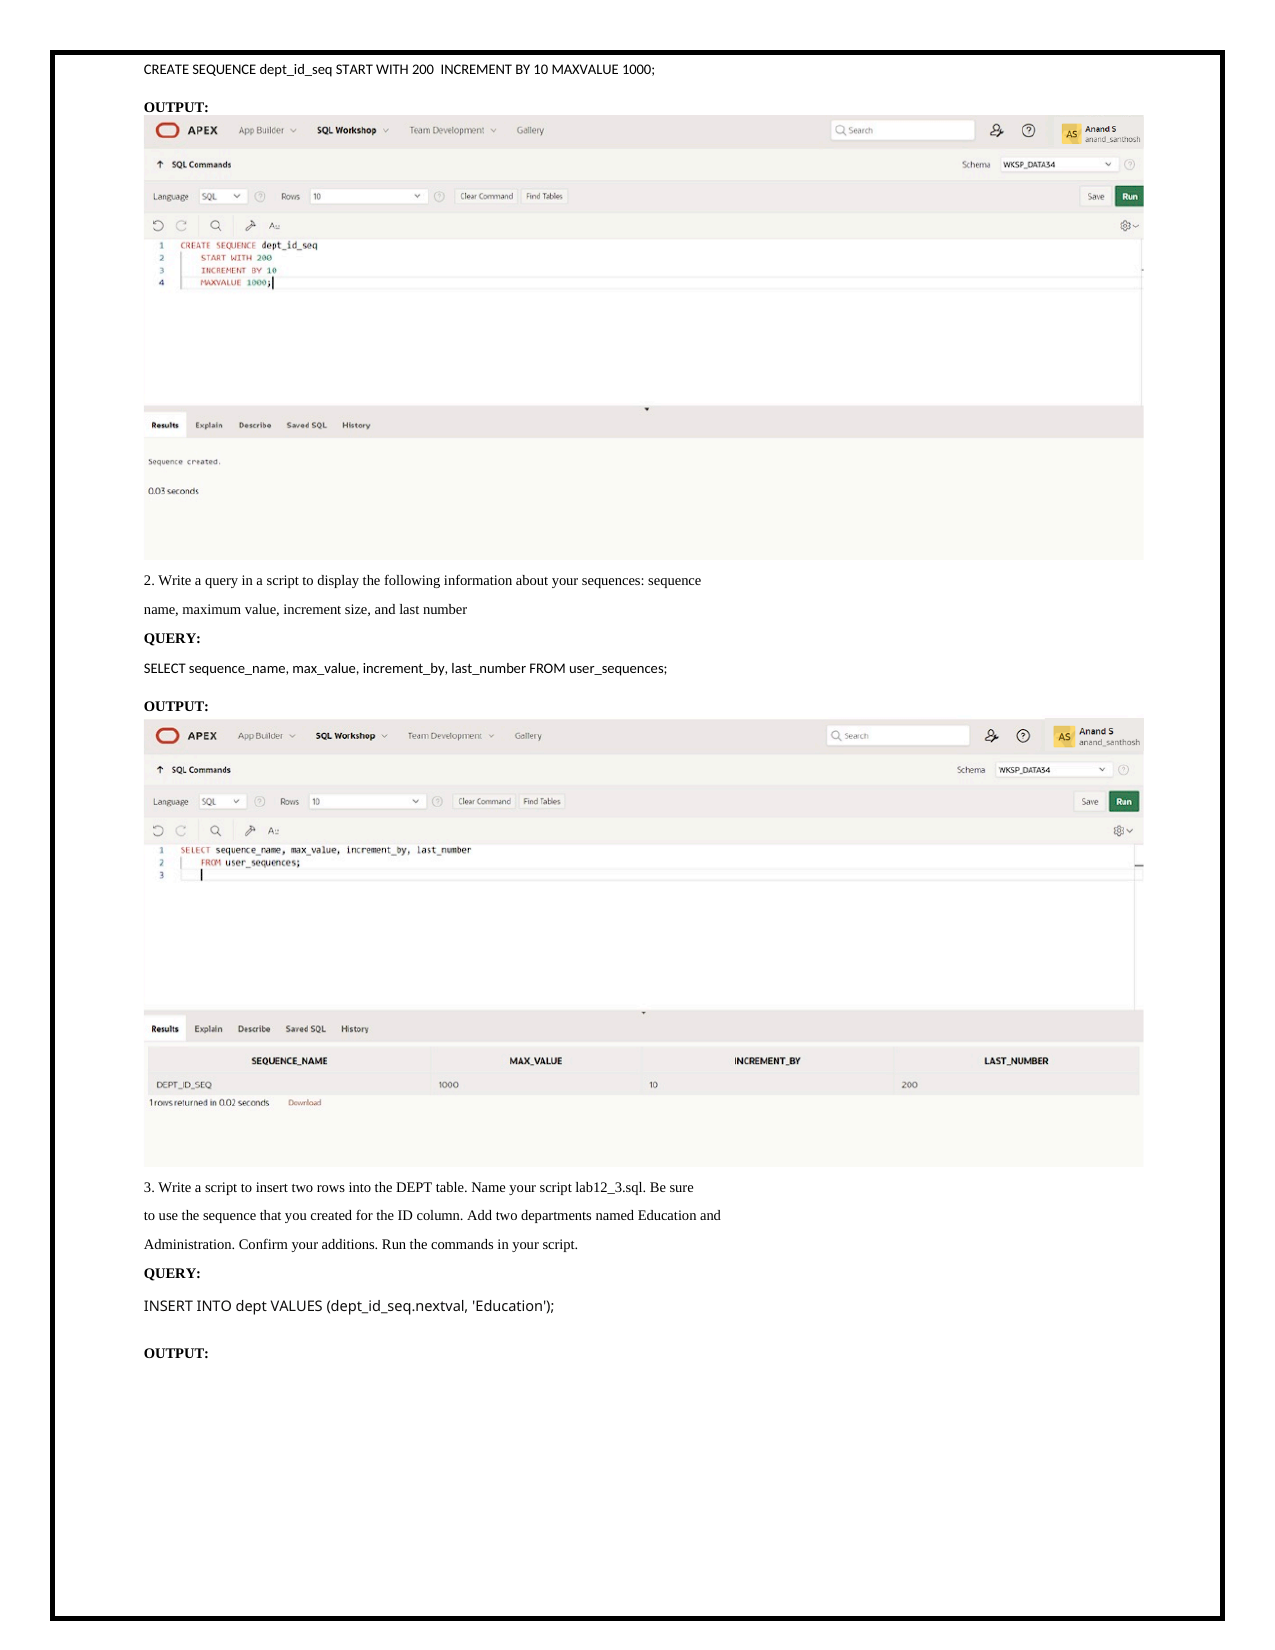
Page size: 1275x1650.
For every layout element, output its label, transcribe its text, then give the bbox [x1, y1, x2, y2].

text SELECT sequence_name, max_value, increment_by, last_number FROM user_sequences; [144, 646, 1144, 677]
text INSERT INTO dept VALUES (dept_id_seq.nextval, 'Education'); [144, 1281, 1144, 1315]
text CREATE SEQUENCE dept_id_seq START WITH 200 INCREMENT BY 10 MAXVALUE 1000; [144, 55, 1144, 78]
text Administration. Confirm your additions. Run the commands in your script. [144, 1224, 1144, 1253]
text to use the sequence that you created for the ID column. Add two departments named Education and [144, 1195, 1144, 1224]
picture [143, 714, 1144, 1167]
text OUTPUT: [144, 1332, 1144, 1361]
text OUTPUT: [144, 87, 1144, 115]
text 3. Write a script to insert two rows into the DEPT table. Name your script lab12_3.sql. Be sure [144, 1167, 1144, 1195]
text OUTPUT: [144, 685, 1144, 714]
text QUERY: [144, 1253, 1144, 1281]
text name, maximum value, increment size, and last number [144, 589, 1144, 617]
text QUERY: [144, 617, 1144, 646]
text 2. Write a query in a script to display the following information about your sequences: sequence [144, 560, 1144, 589]
picture [143, 115, 1144, 560]
